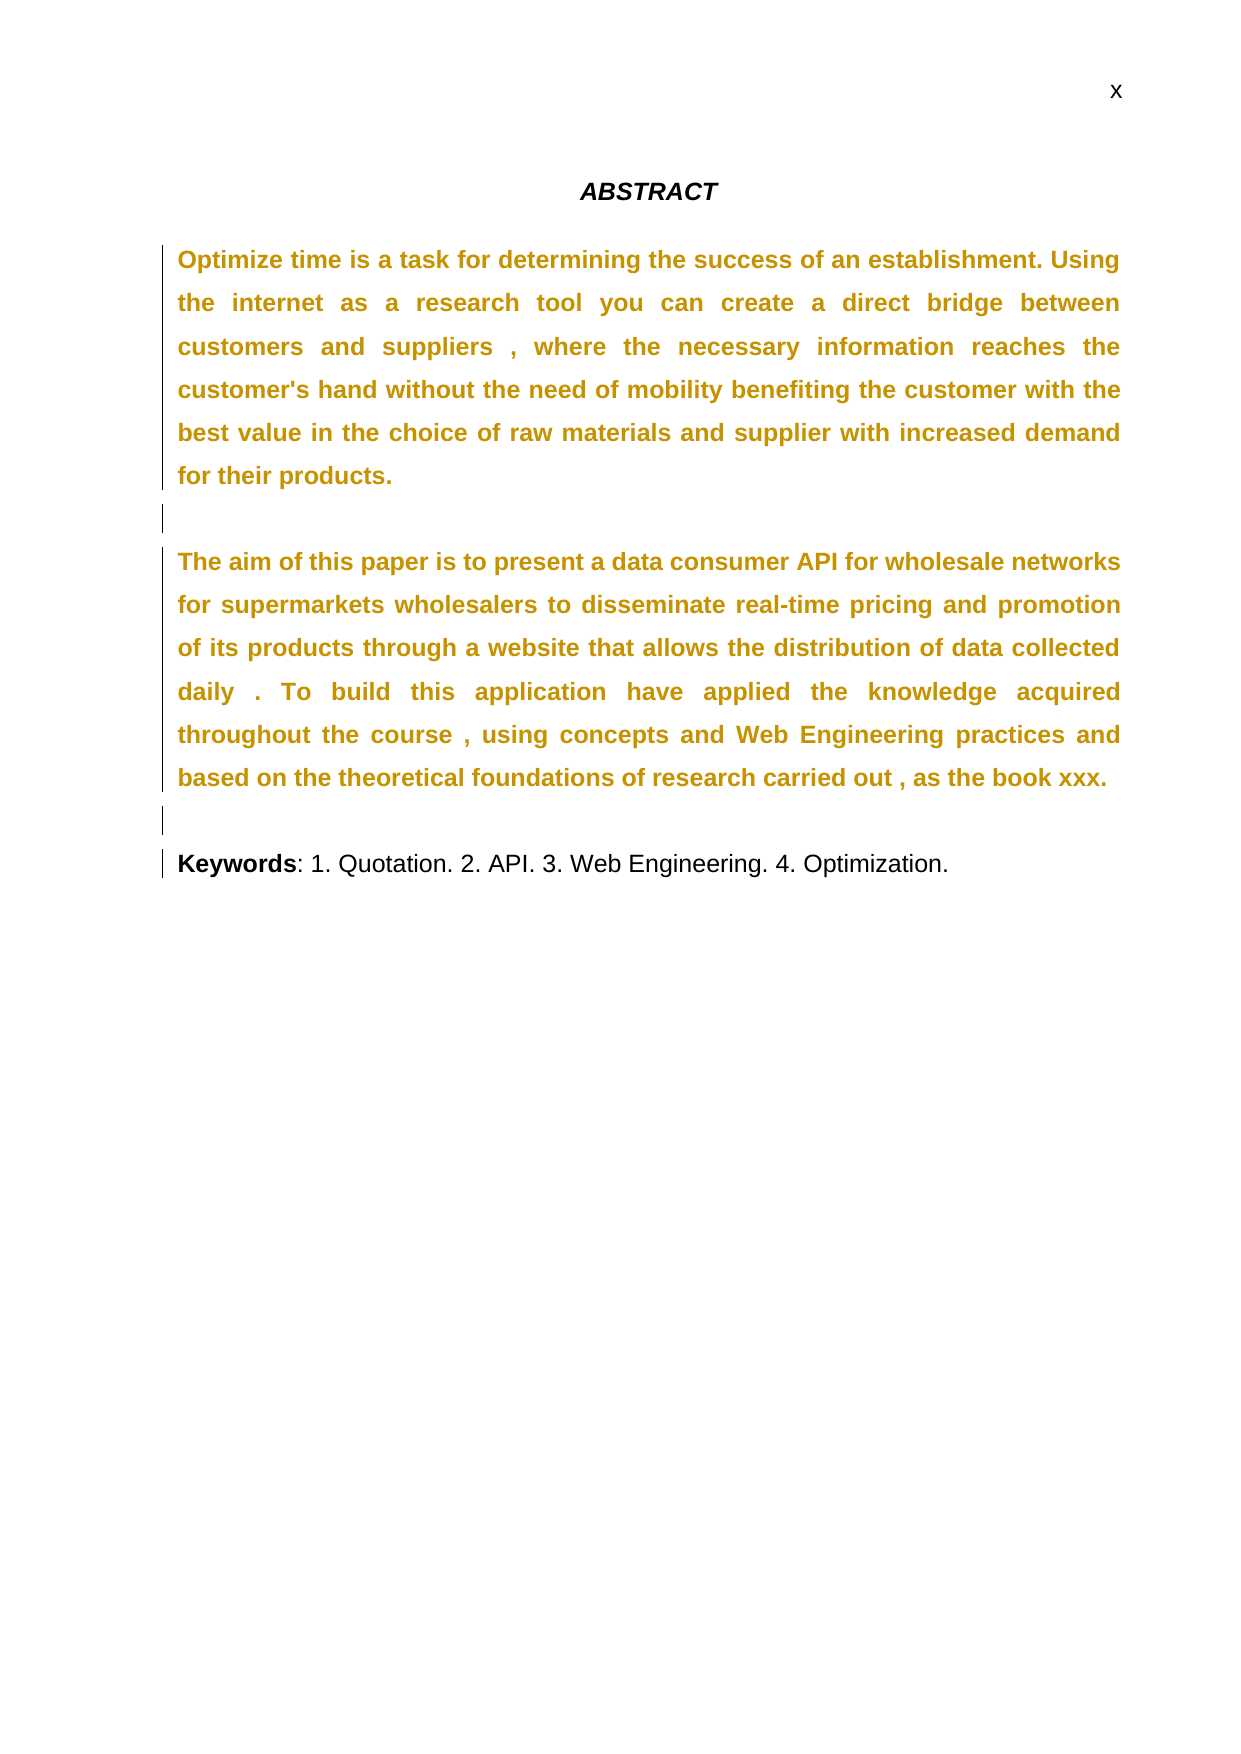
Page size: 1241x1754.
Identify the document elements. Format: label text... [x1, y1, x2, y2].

text The aim of this paper is to present a data consumer API for wholesale networks for supermarkets wholesalers to disseminate real-time pricing and promotion of its products through a website that allows the distribution of data collected daily . To build this application have applied the knowledge acquired throughout the course , using concepts and Web Engineering practices and based on the theoretical foundations of research carried out , as the book xxx. [177, 547, 1122, 792]
text Optimize time is a task for determining the success of an establishment. Using the internet as a research tool you can create a direct bridge between customers and suppliers , where the necessary information reaches the customer's hand without the need of mobility benefiting the customer with the best value in the choice of raw materials and supplier with increased demand for their products. [177, 245, 1122, 490]
text Keywords: 1. Quotation. 2. API. 3. Web Engineering. 4. Optimization. [177, 849, 1122, 878]
text ABSTRACT [177, 177, 1122, 206]
